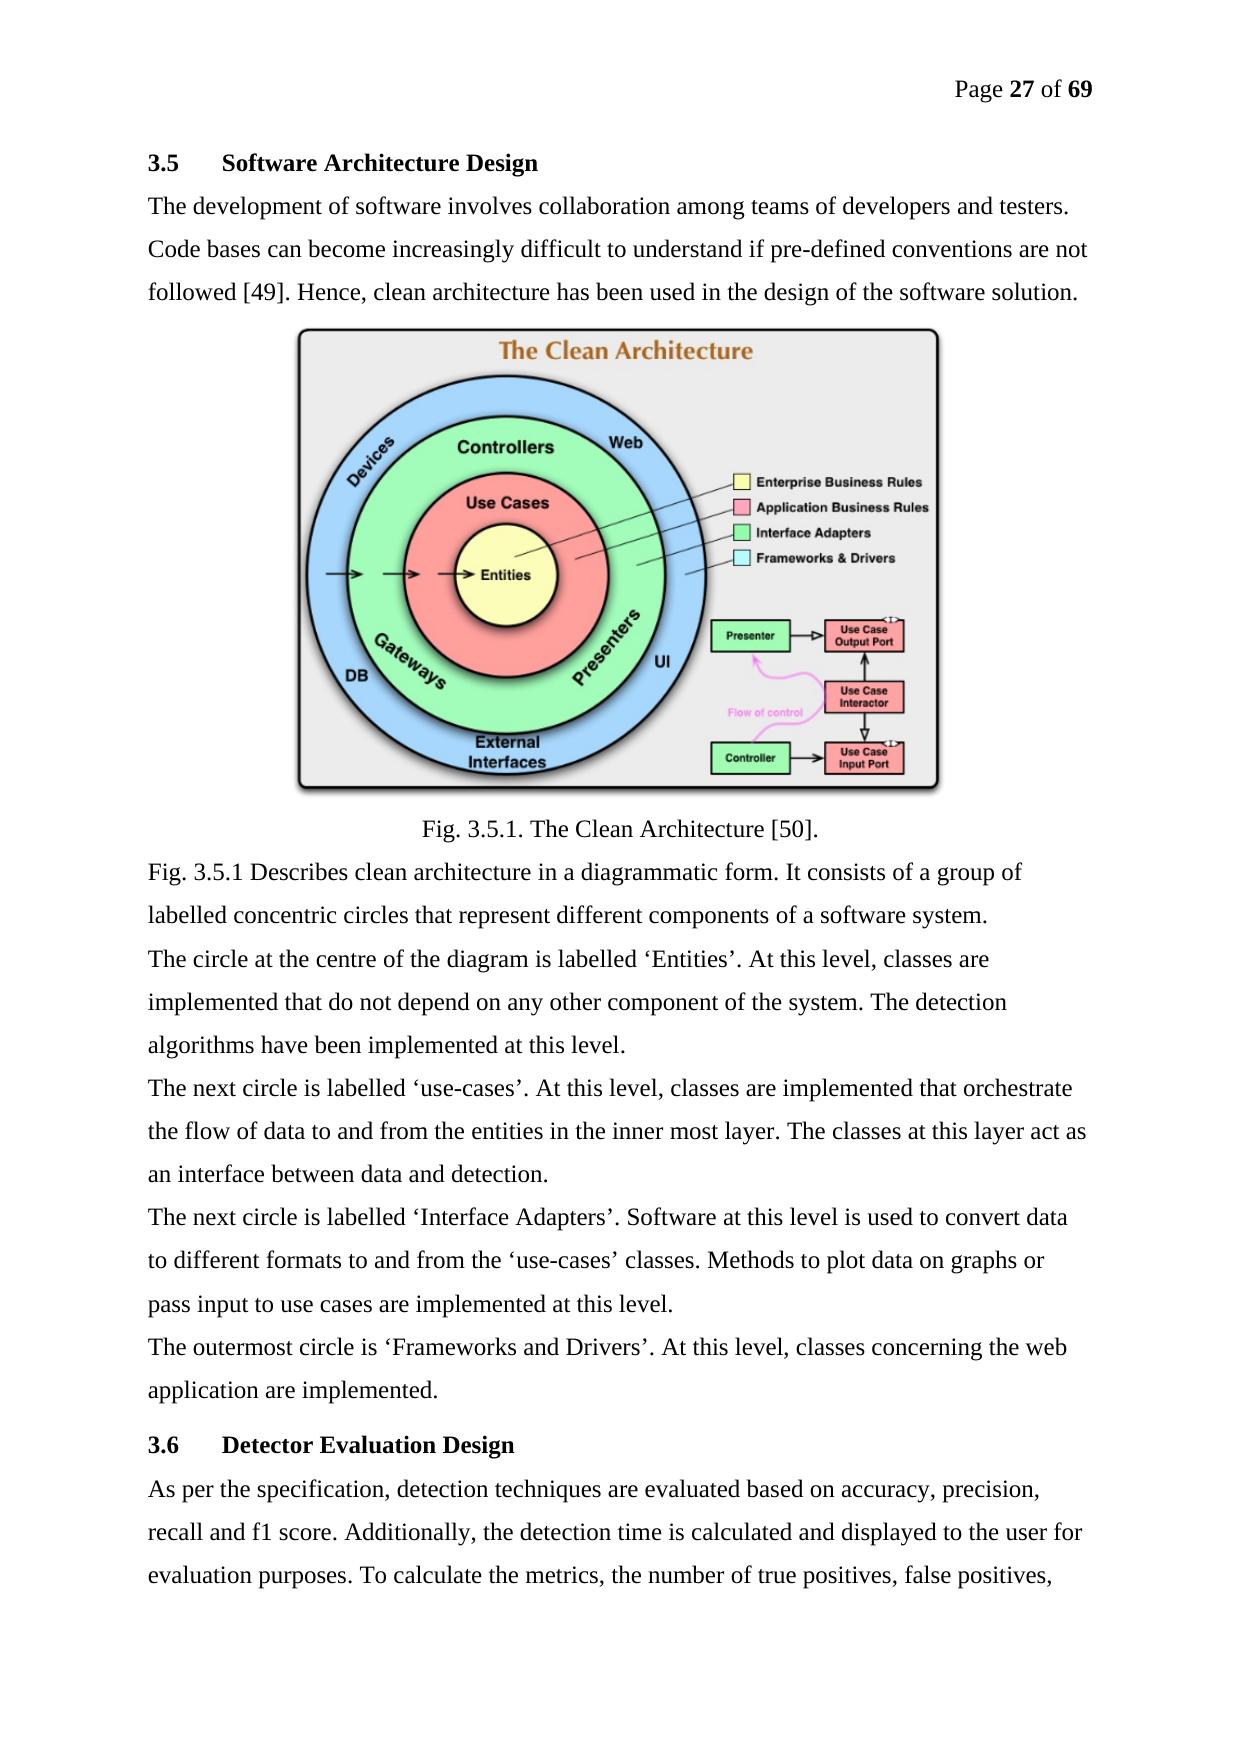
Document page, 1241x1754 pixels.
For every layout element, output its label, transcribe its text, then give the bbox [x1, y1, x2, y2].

text Detector Evaluation Design [148, 1431, 1092, 1459]
text The next circle is labelled ‘Interface Adapters’. Software at this level is used to convert data to different formats to and from the ‘use-cases’ classes. Methods to plot data on graphs or pass input to use cases are implemented at this level. [148, 1202, 1092, 1317]
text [148, 1474, 1092, 1589]
text Fig. 3.5.1 Describes clean architecture in a diagrammatic form. It consists of a group of labelled concentric circles that represent different components of a software system. [148, 857, 1092, 929]
picture [290, 320, 950, 800]
text The outermost circle is ‘Frameworks and Drivers’. At this level, classes concerning the web application are implemented. [148, 1332, 1092, 1404]
text Fig. 3.5.1. The Clean Architecture [50]. [148, 814, 1092, 843]
text The circle at the centre of the diagram is labelled ‘Entities’. At this level, classes are implemented that do not depend on any other component of the system. The detection algorithms have been implemented at this level. [148, 944, 1092, 1059]
text The development of software involves collaboration among teams of developers and testers. Code bases can become increasingly difficult to understand if pre-defined conventions are not followed [49]. Hence, clean architecture has been used in the design of the software solution. [148, 191, 1092, 306]
text The next circle is labelled ‘use-cases’. At this level, classes are implemented that orchestrate the flow of data to and from the entities in the inner most layer. The classes at this layer act as an interface between data and detection. [148, 1073, 1092, 1188]
text Software Architecture Design [148, 148, 1092, 176]
